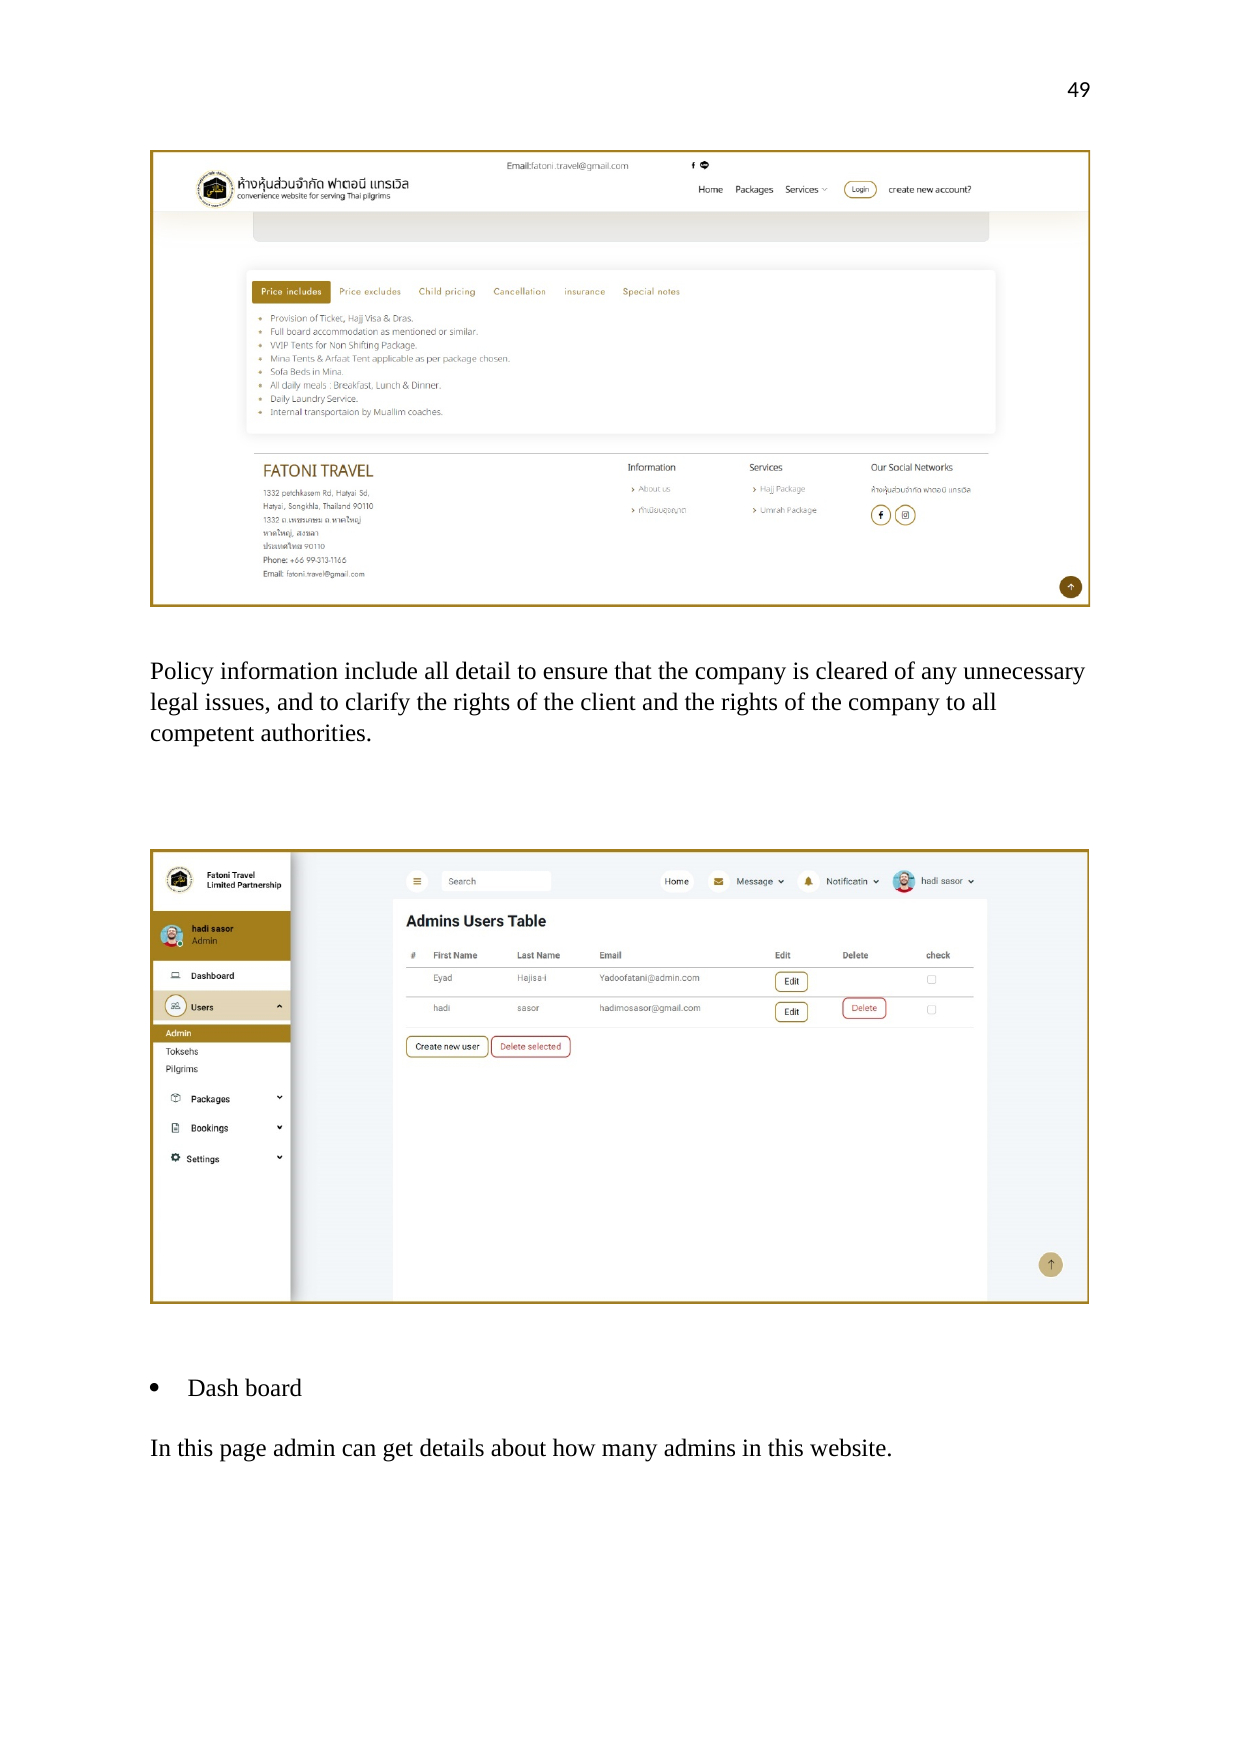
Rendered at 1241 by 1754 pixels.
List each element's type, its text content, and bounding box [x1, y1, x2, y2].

list Dash board [150, 1373, 1090, 1402]
picture [150, 849, 1089, 1304]
picture [150, 150, 1091, 607]
text In this page admin can get details about how many admins in this website. [150, 1433, 1090, 1461]
text Policy information include all detail to ensure that the company is cleared of any unnecessary legal issues, and to clarify the rights of the client and the rights of the company to all competent authorities. [150, 656, 1090, 747]
